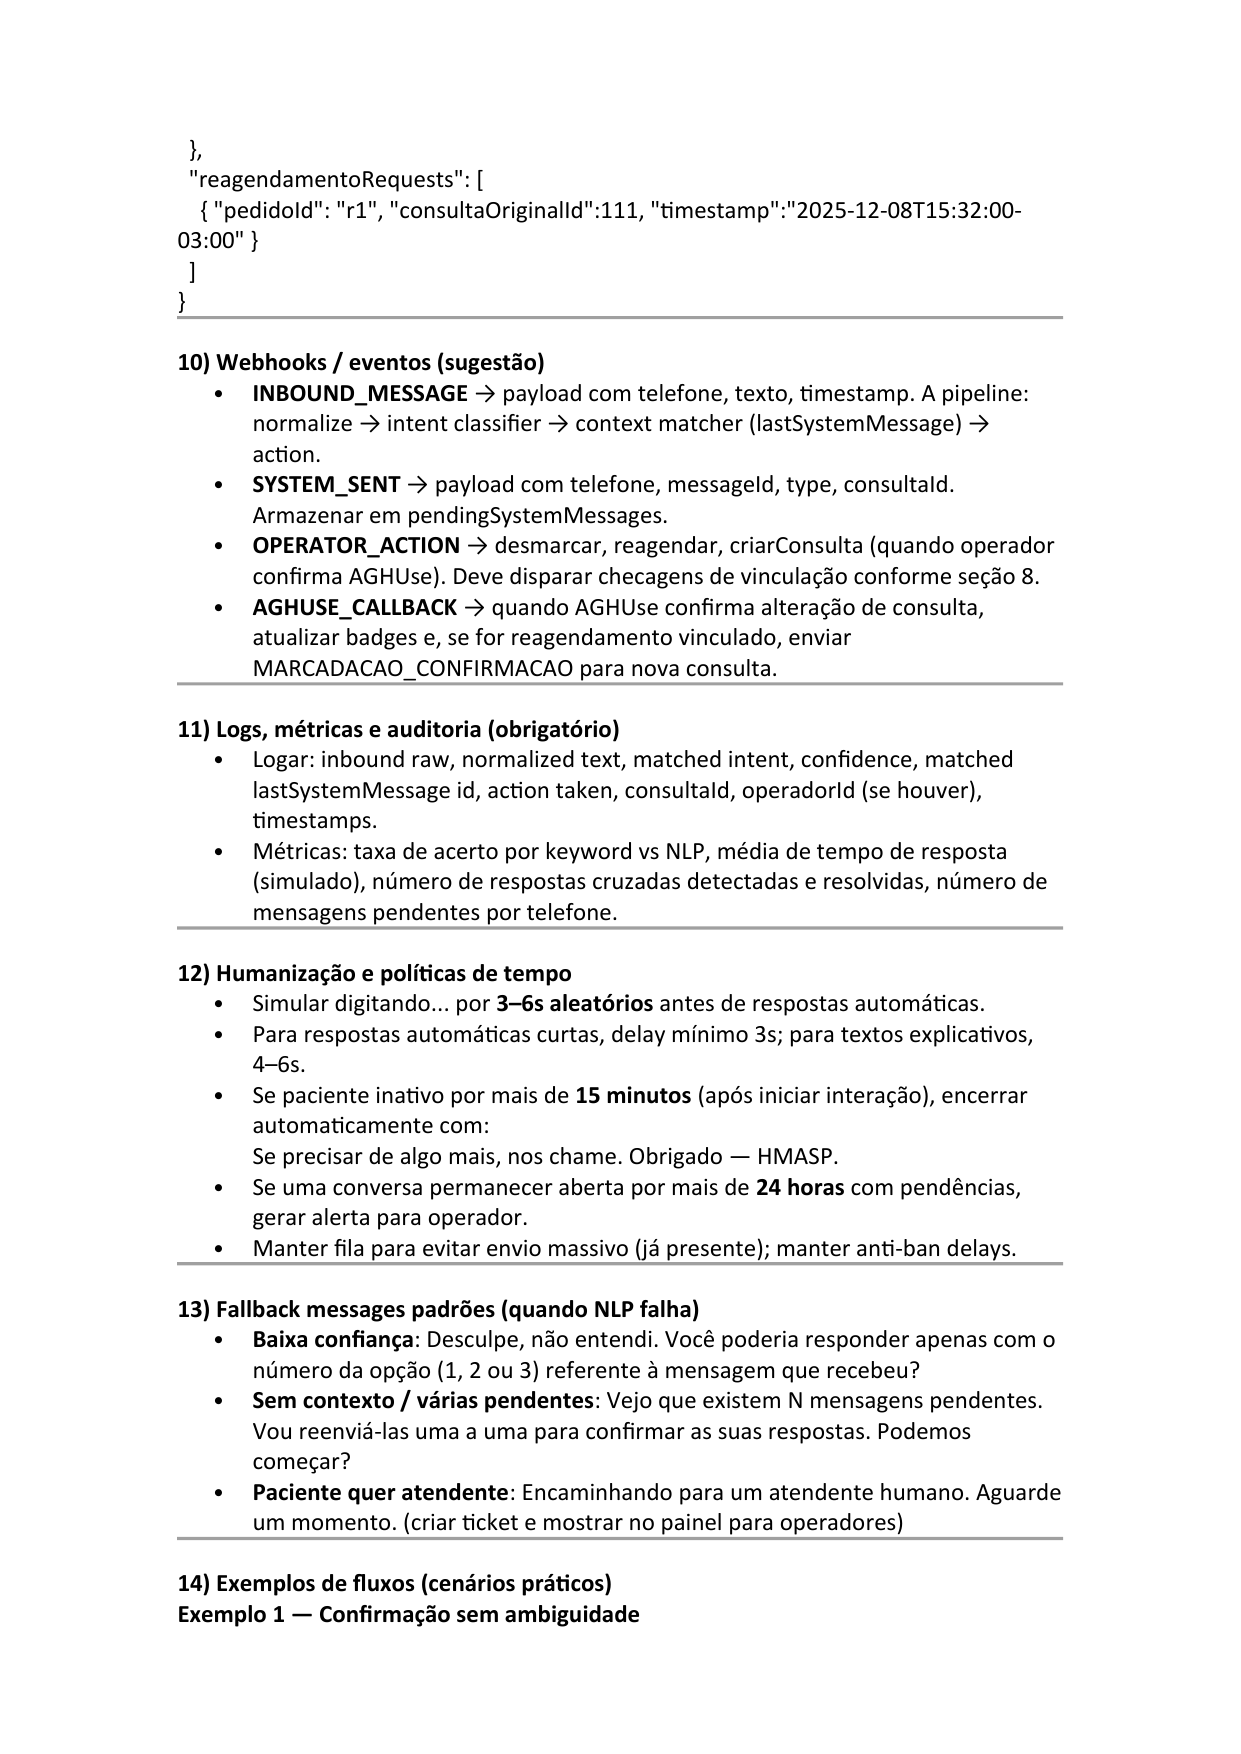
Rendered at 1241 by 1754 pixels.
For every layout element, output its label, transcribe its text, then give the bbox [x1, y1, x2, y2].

list OPERATOR_ACTION → desmarcar, reagendar, criarConsulta (quando operador confirma AGHUse). Deve disparar checagens de vinculação conforme seção 8. [215, 530, 1063, 591]
text 11) Logs, métricas e auditoria (obrigatório) [177, 713, 1063, 743]
text { "pedidoId": "r1", "consultaOriginalId":111, "timestamp":"2025-12-08T15:32:00-03:00" } [177, 194, 1063, 255]
list Simular digitando... por 3–6s aleatórios antes de respostas automáticas. [215, 987, 1063, 1018]
text } [177, 286, 1063, 316]
list Se paciente inativo por mais de 15 minutos (após iniciar interação), encerrar automaticamente com: Se precisar de algo mais, nos chame. Obrigado — HMASP. [215, 1079, 1063, 1171]
list Se uma conversa permanecer aberta por mais de 24 horas com pendências, gerar alerta para operador. [215, 1171, 1063, 1232]
list Paciente quer atendente: Encaminhando para um atendente humano. Aguarde um momento. (criar ticket e mostrar no painel para operadores) [215, 1476, 1063, 1536]
list SYSTEM_SENT → payload com telefone, messageId, type, consultaId. Armazenar em pendingSystemMessages. [215, 469, 1063, 530]
text ] [177, 255, 1063, 286]
text 12) Humanização e políticas de tempo [177, 957, 1063, 987]
text "reagendamentoRequests": [ [177, 163, 1063, 194]
list Para respostas automáticas curtas, delay mínimo 3s; para textos explicativos, 4–6s. [215, 1018, 1063, 1079]
list INBOUND_MESSAGE → payload com telefone, texto, timestamp. A pipeline: normalize → intent classifier → context matcher (lastSystemMessage) → action. [215, 377, 1063, 469]
list AGHUSE_CALLBACK → quando AGHUse confirma alteração de consulta, atualizar badges e, se for reagendamento vinculado, enviar MARCADACAO_CONFIRMACAO para nova consulta. [215, 591, 1063, 682]
list Logar: inbound raw, normalized text, matched intent, confidence, matched lastSystemMessage id, action taken, consultaId, operadorId (se houver), timestamps. [215, 743, 1063, 835]
list Baixa confiança: Desculpe, não entendi. Você poderia responder apenas com o número da opção (1, 2 ou 3) referente à mensagem que recebeu? [215, 1323, 1063, 1384]
list Manter fila para evitar envio massivo (já presente); manter anti-ban delays. [215, 1232, 1063, 1262]
text }, [177, 133, 1063, 163]
text 13) Fallback messages padrões (quando NLP falha) [177, 1293, 1063, 1323]
text 14) Exemplos de fluxos (cenários práticos) [177, 1567, 1063, 1598]
text 10) Webhooks / eventos (sugestão) [177, 347, 1063, 377]
list Sem contexto / várias pendentes: Vejo que existem N mensagens pendentes. Vou reenviá-las uma a uma para confirmar as suas respostas. Podemos começar? [215, 1384, 1063, 1476]
text Exemplo 1 — Confirmação sem ambiguidade [177, 1598, 1063, 1628]
list Métricas: taxa de acerto por keyword vs NLP, média de tempo de resposta (simulado), número de respostas cruzadas detectadas e resolvidas, número de mensagens pendentes por telefone. [215, 835, 1063, 926]
